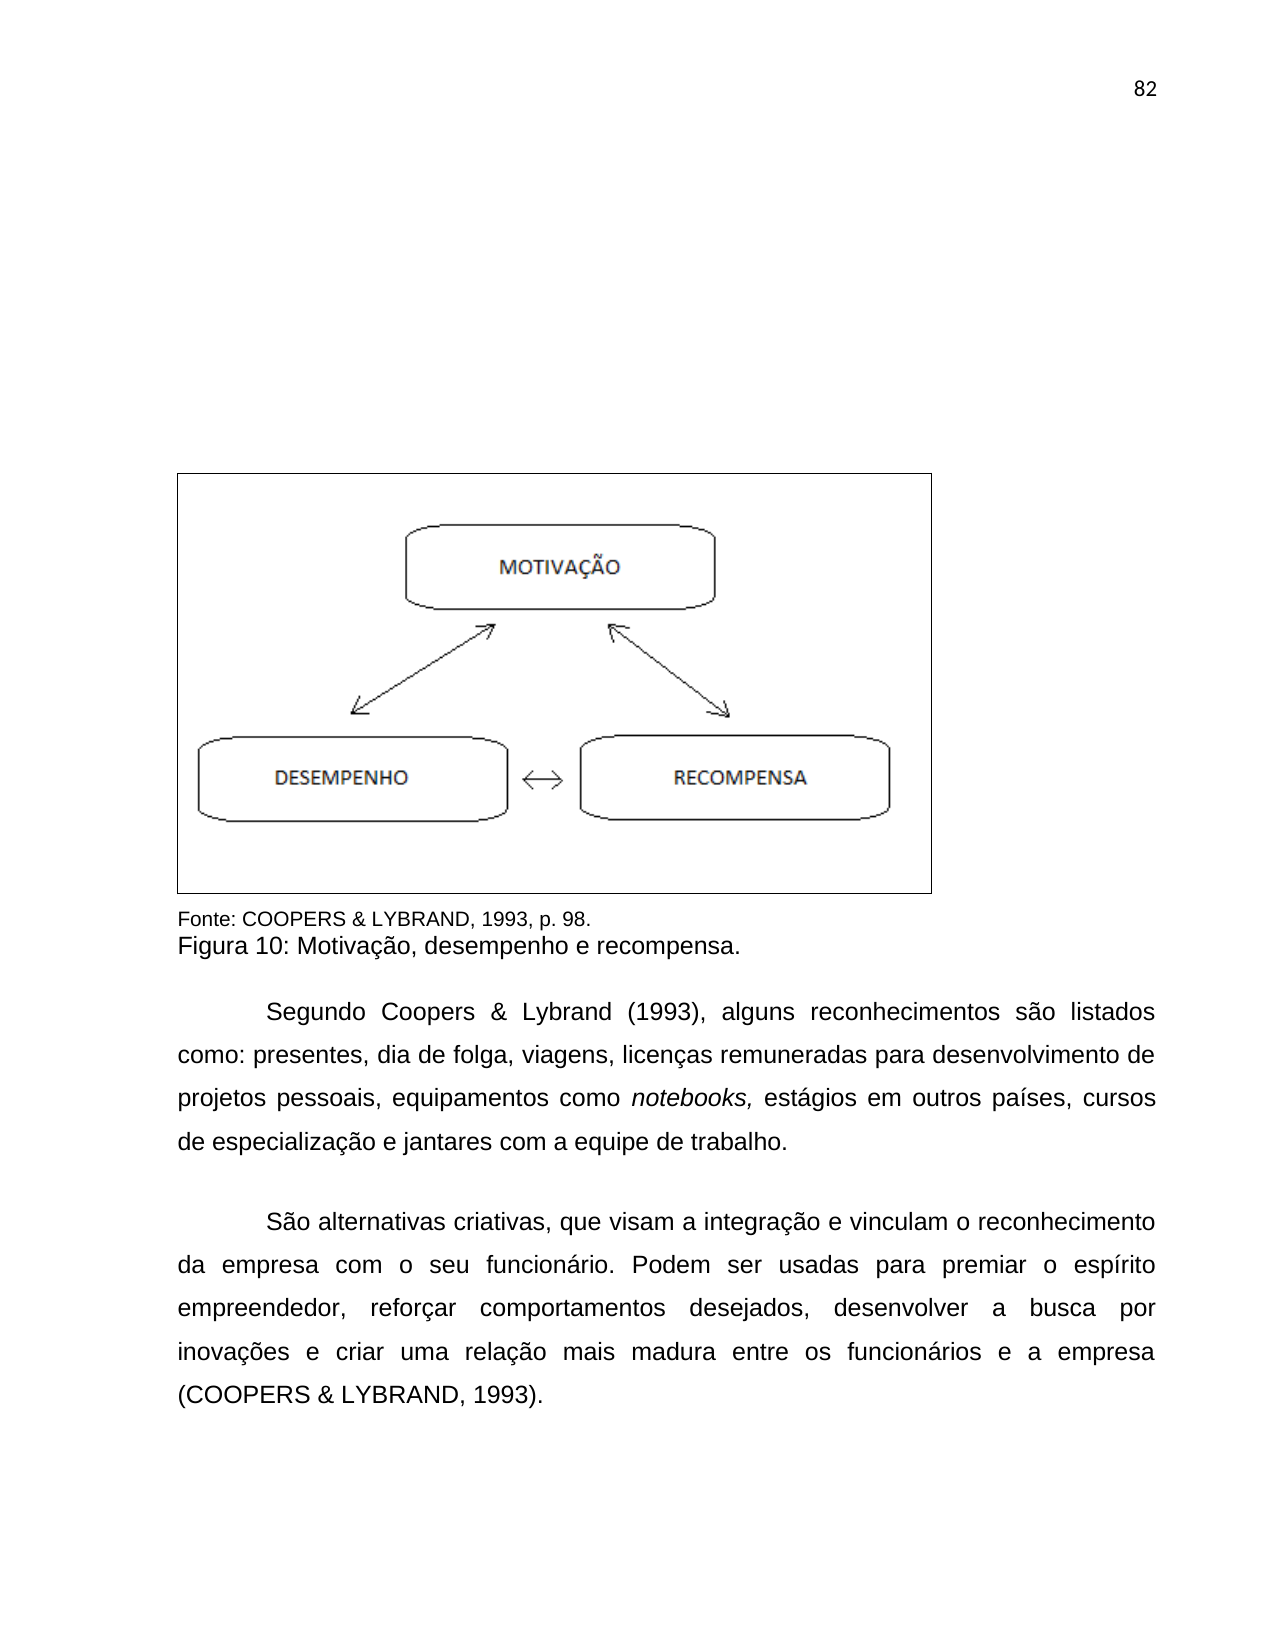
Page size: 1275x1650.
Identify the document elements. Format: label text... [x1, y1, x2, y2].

text Segundo Coopers & Lybrand (1993), alguns reconhecimentos são listados como: presentes, dia de folga, viagens, licenças remuneradas para desenvolvimento de projetos pessoais, equipamentos como notebooks, estágios em outros países, cursos de especialização e jantares com a equipe de trabalho. [177, 997, 1157, 1155]
picture [178, 474, 931, 893]
text Fonte: COOPERS & LYBRAND, 1993, p. 98. [177, 907, 1157, 931]
text Figura 10: Motivação, desempenho e recompensa. [177, 931, 1157, 959]
text São alternativas criativas, que visam a integração e vinculam o reconhecimento da empresa com o seu funcionário. Podem ser usadas para premiar o espírito empreendedor, reforçar comportamentos desejados, desenvolver a busca por inovações e criar uma relação mais madura entre os funcionários e a empresa (COOPERS & LYBRAND, 1993). [177, 1207, 1157, 1408]
